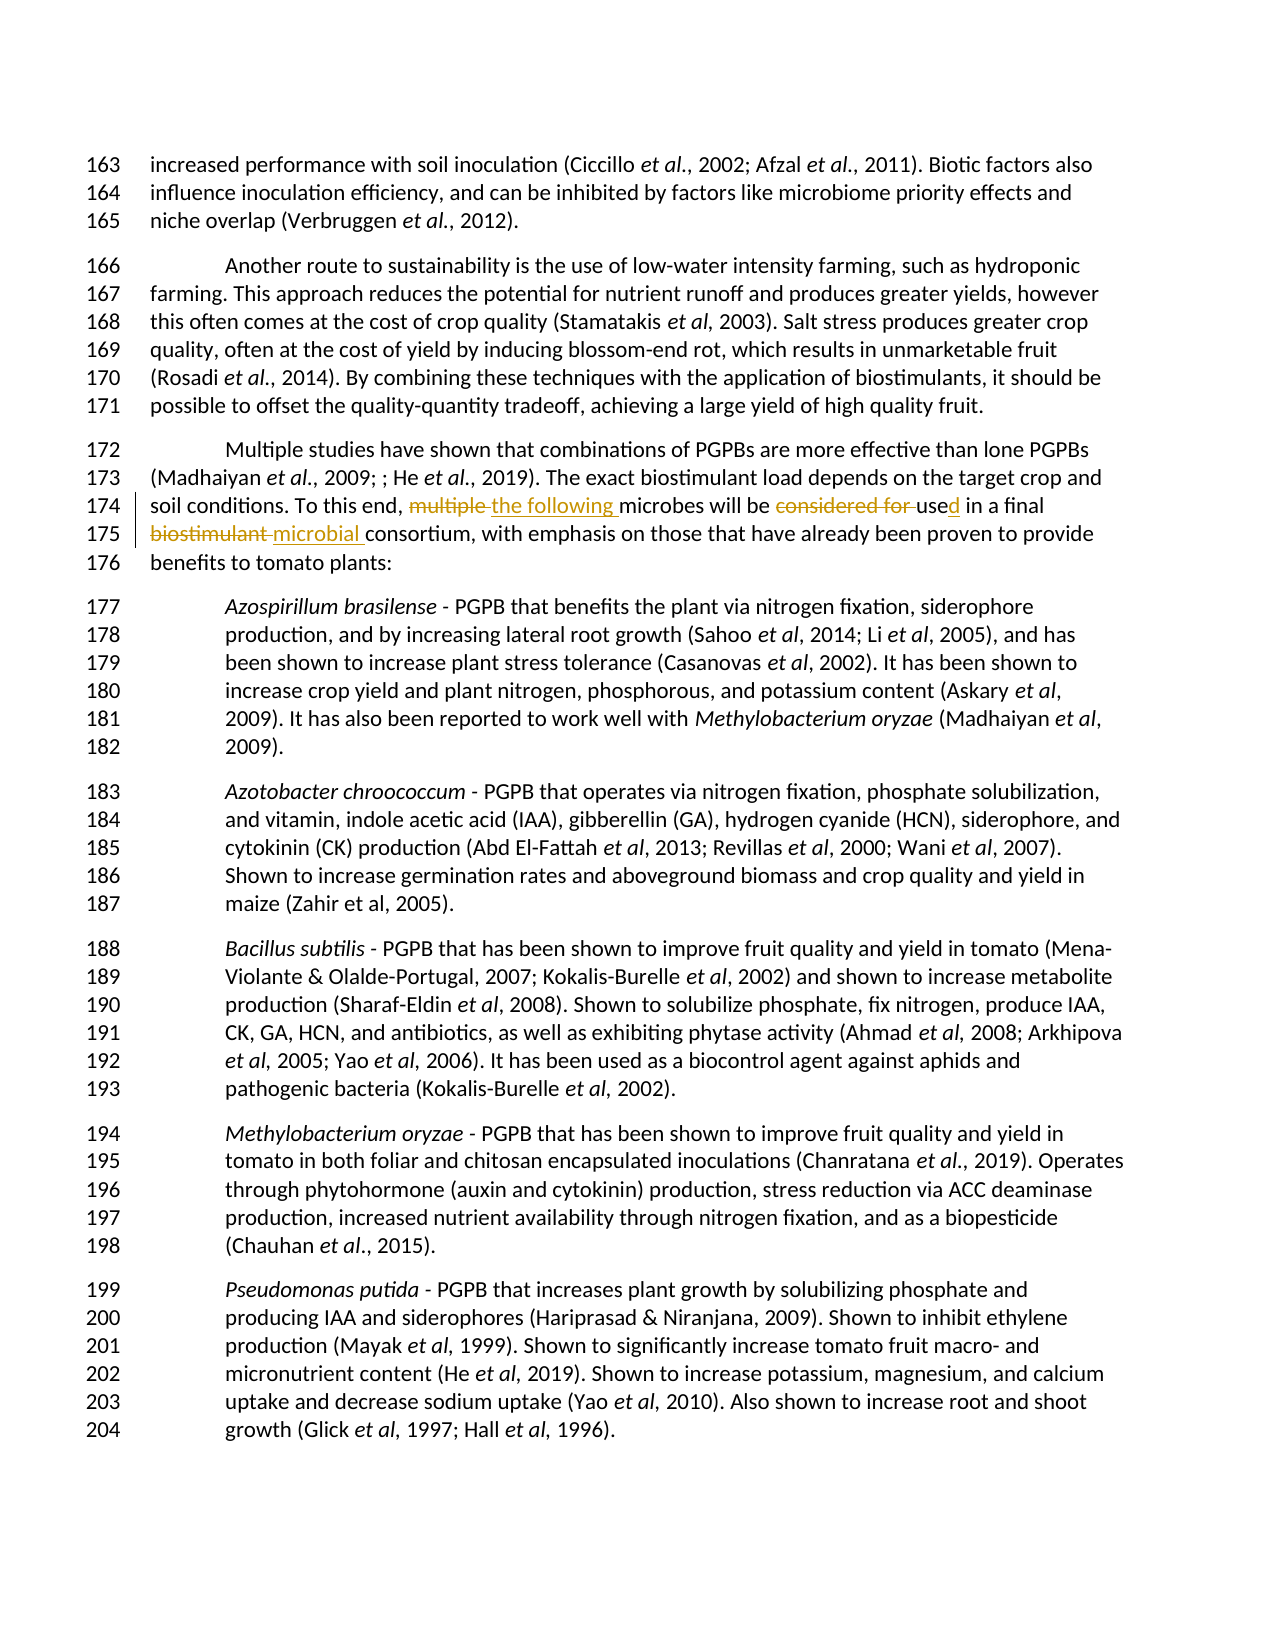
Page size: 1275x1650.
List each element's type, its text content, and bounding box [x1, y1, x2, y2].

text Azospirillum brasilense - PGPB that benefits the plant via nitrogen fixation, siderophore production, and by increasing lateral root growth (Sahoo et al, 2014; Li et al, 2005), and has been shown to increase plant stress tolerance (Casanovas et al, 2002). It has been shown to increase crop yield and plant nitrogen, phosphorous, and potassium content (Askary et al, 2009). It has also been reported to work well with Methylobacterium oryzae (Madhaiyan et al, 2009). [225, 592, 1125, 760]
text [150, 150, 1125, 234]
text Azotobacter chroococcum - PGPB that operates via nitrogen fixation, phosphate solubilization, and vitamin, indole acetic acid (IAA), gibberellin (GA), hydrogen cyanide (HCN), siderophore, and cytokinin (CK) production (Abd El-Fattah et al, 2013; Revillas et al, 2000; Wani et al, 2007). Shown to increase germination rates and aboveground biomass and crop quality and yield in maize (Zahir et al, 2005). [225, 777, 1125, 917]
text Multiple studies have shown that combinations of PGPBs are more effective than lone PGPBs (Madhaiyan et al., 2009; ; He et al., 2019). The exact biostimulant load depends on the target crop and soil conditions. To this end, microbes will be use in a final consortium, with emphasis on those that have already been proven to provide benefits to tomato plants: [150, 436, 1125, 576]
text Bacillus subtilis - PGPB that has been shown to improve fruit quality and yield in tomato (Mena-Violante & Olalde-Portugal, 2007; Kokalis-Burelle et al, 2002) and shown to increase metabolite production (Sharaf-Eldin et al, 2008). Shown to solubilize phosphate, fix nitrogen, produce IAA, CK, GA, HCN, and antibiotics, as well as exhibiting phytase activity (Ahmad et al, 2008; Arkhipova et al, 2005; Yao et al, 2006). It has been used as a biocontrol agent against aphids and pathogenic bacteria (Kokalis-Burelle et al, 2002). [225, 934, 1125, 1102]
text Another route to sustainability is the use of low-water intensity farming, such as hydroponic farming. This approach reduces the potential for nutrient runoff and produces greater yields, however this often comes at the cost of crop quality (Stamatakis et al, 2003). Salt stress produces greater crop quality, often at the cost of yield by inducing blossom-end rot, which results in unmarketable fruit (Rosadi et al., 2014). By combining these techniques with the application of biostimulants, it should be possible to offset the quality-quantity tradeoff, achieving a large yield of high quality fruit. [150, 251, 1125, 419]
text Methylobacterium oryzae - PGPB that has been shown to improve fruit quality and yield in tomato in both foliar and chitosan encapsulated inoculations (Chanratana et al., 2019). Operates through phytohormone (auxin and cytokinin) production, stress reduction via ACC deaminase production, increased nutrient availability through nitrogen fixation, and as a biopesticide (Chauhan et al., 2015). [225, 1119, 1125, 1259]
text Pseudomonas putida - PGPB that increases plant growth by solubilizing phosphate and producing IAA and siderophores (Hariprasad & Niranjana, 2009). Shown to inhibit ethylene production (Mayak et al, 1999). Shown to significantly increase tomato fruit macro- and micronutrient content (He et al, 2019). Shown to increase potassium, magnesium, and calcium uptake and decrease sodium uptake (Yao et al, 2010). Also shown to increase root and shoot growth (Glick et al, 1997; Hall et al, 1996). [225, 1275, 1125, 1443]
